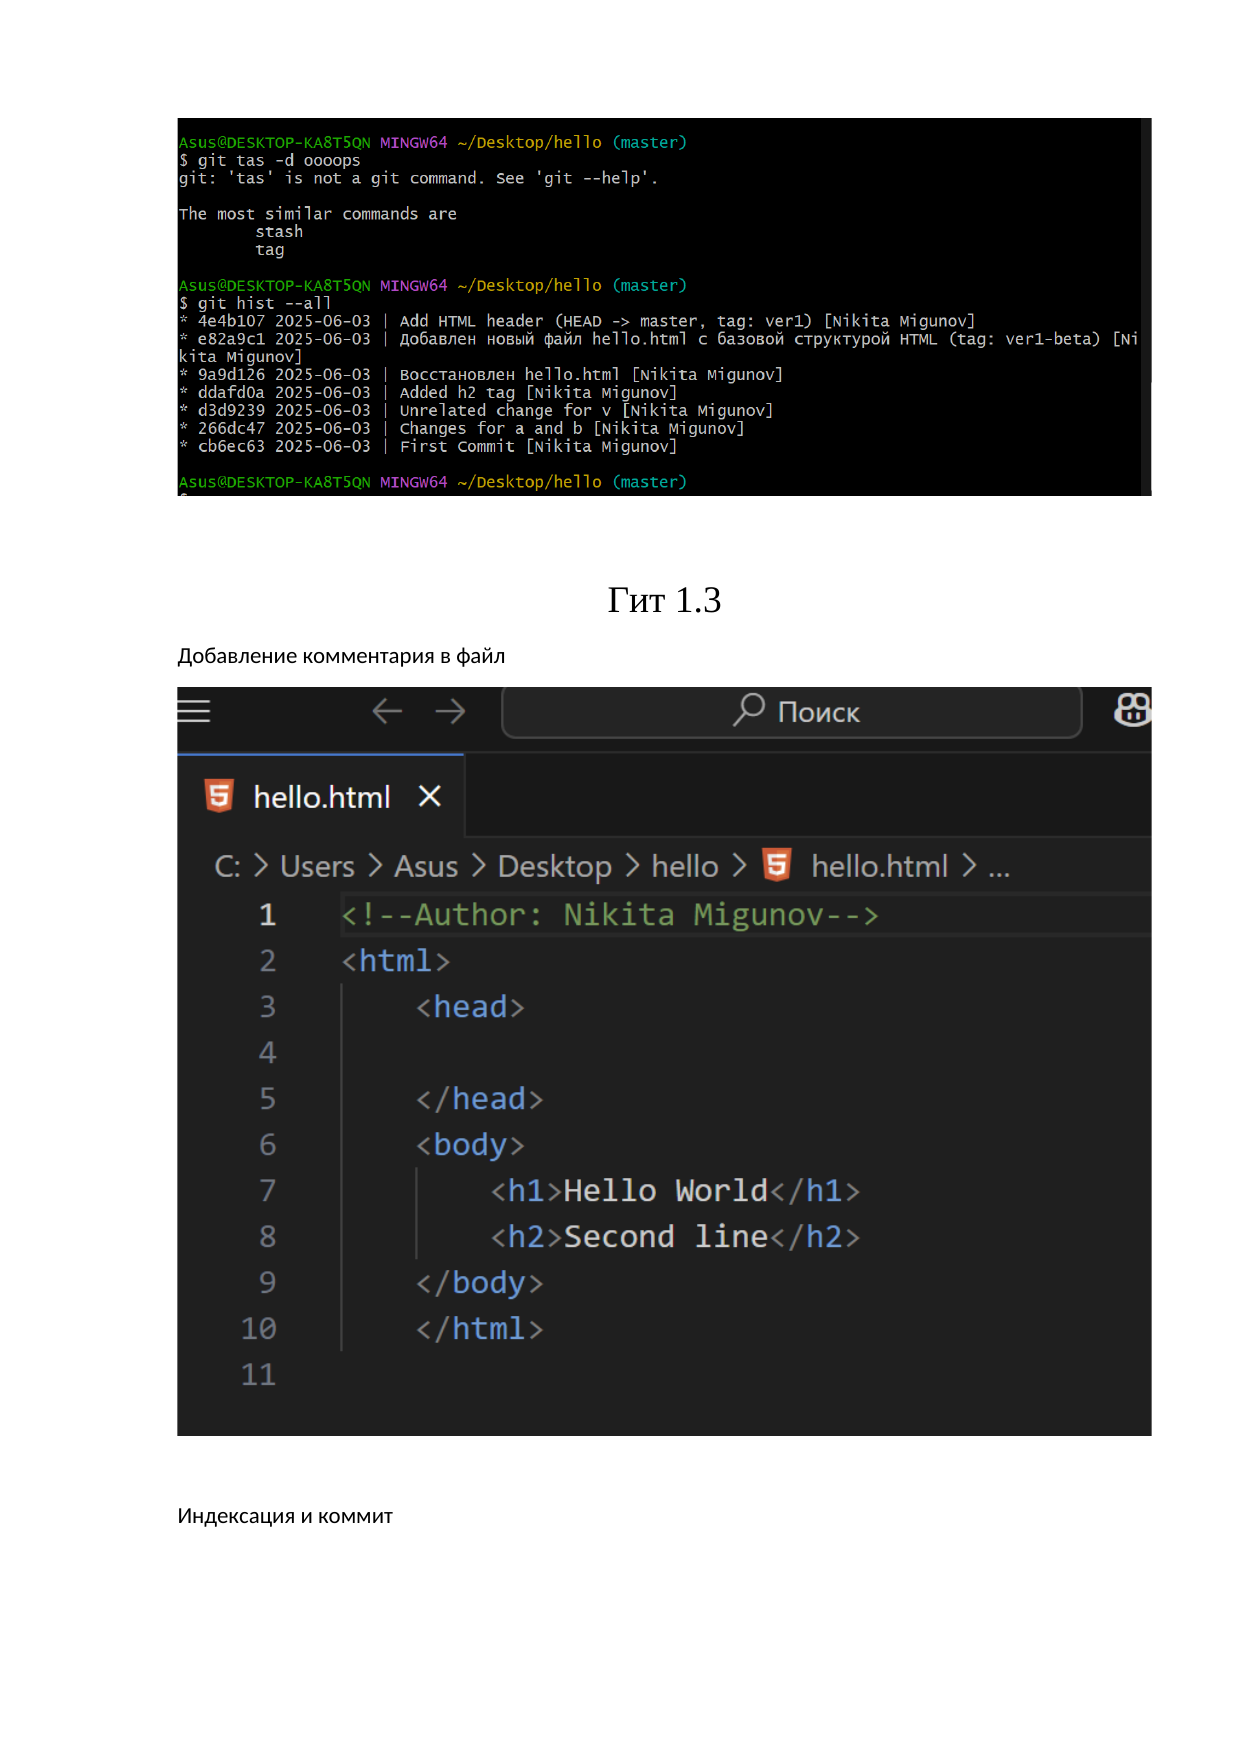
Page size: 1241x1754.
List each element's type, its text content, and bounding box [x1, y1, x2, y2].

text Индексация и коммит [177, 1502, 1152, 1529]
picture [177, 118, 1152, 496]
picture [177, 687, 1152, 1436]
text Добавление комментария в файл [177, 641, 1152, 669]
text Гит 1.3 [177, 578, 1152, 621]
